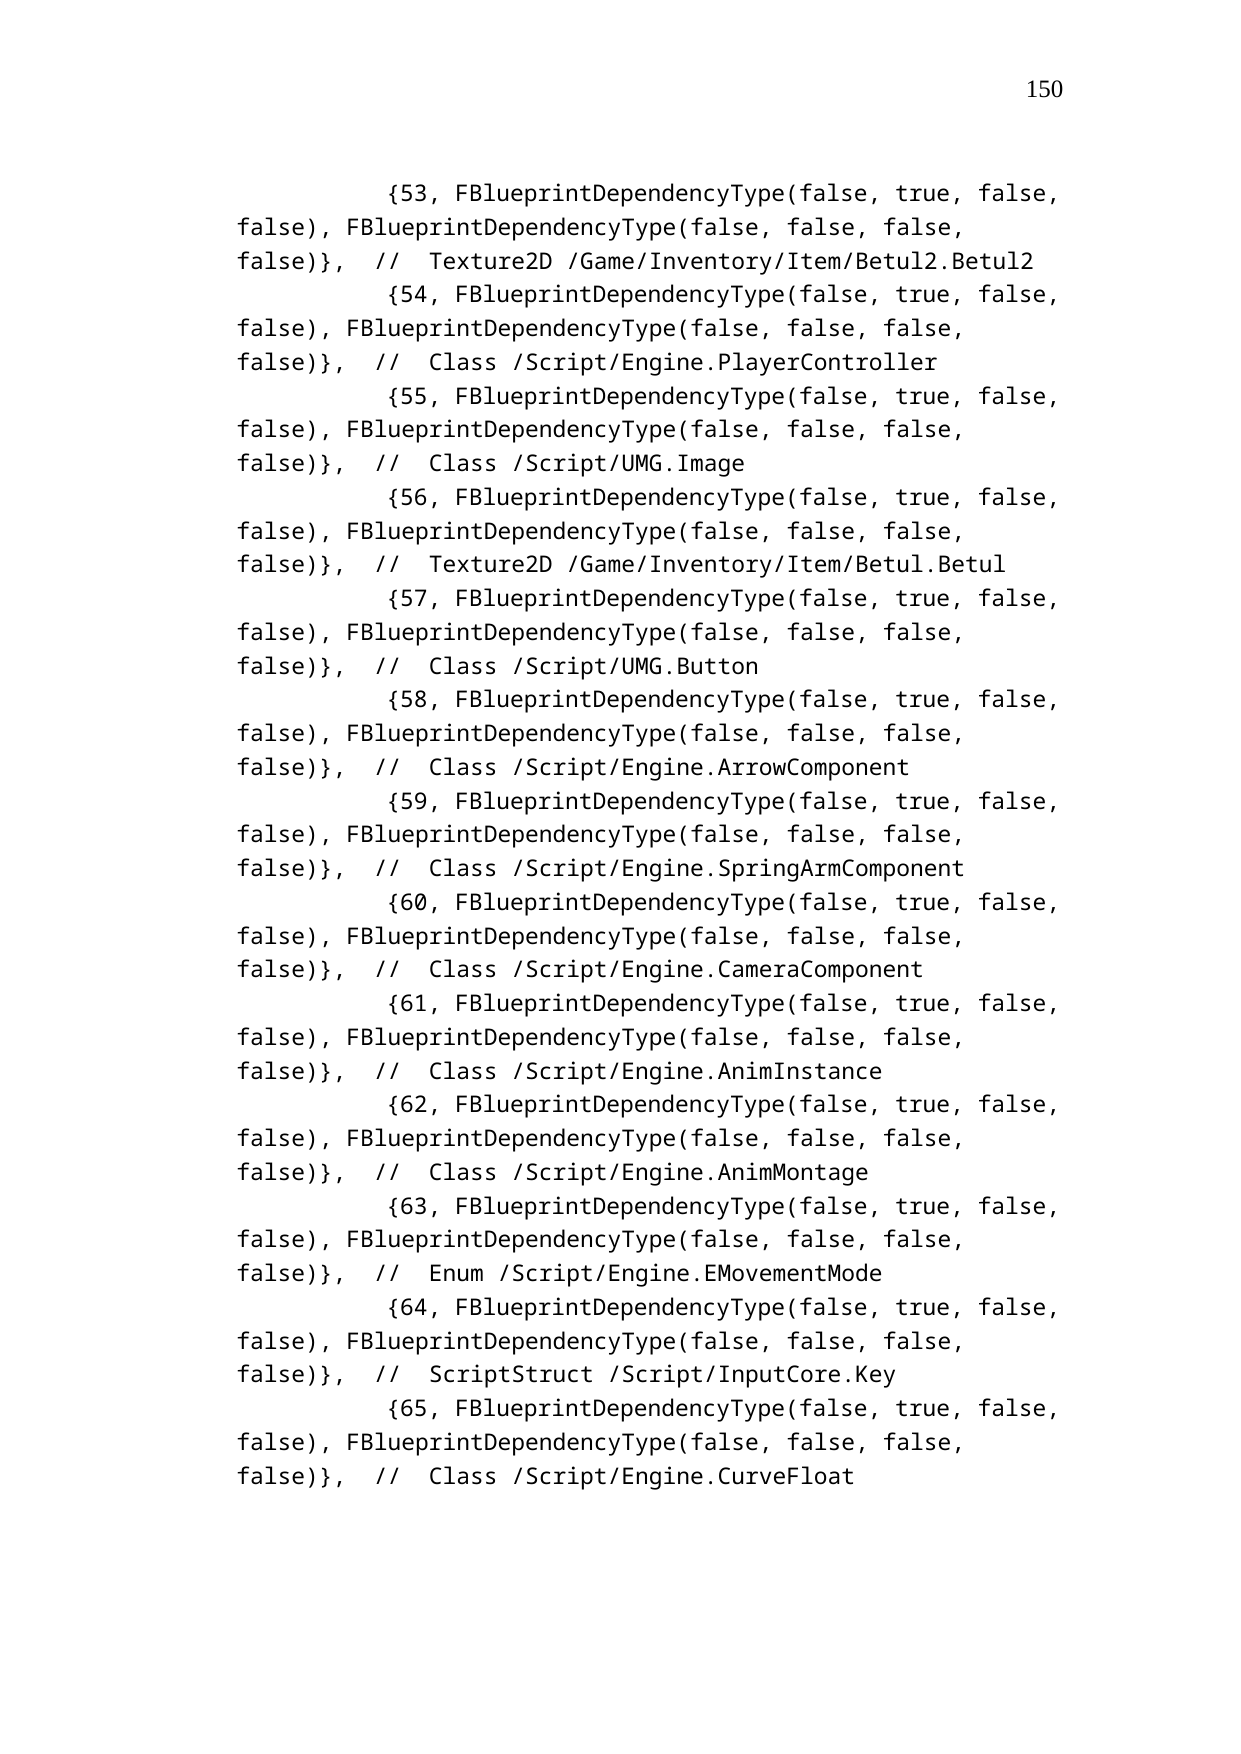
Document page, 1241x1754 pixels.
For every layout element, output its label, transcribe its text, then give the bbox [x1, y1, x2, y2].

text {62, FBlueprintDependencyType(false, true, false, false), FBlueprintDependencyType(false, false, false, false)}, // Class /Script/Engine.AnimMontage [236, 1088, 1063, 1187]
text {54, FBlueprintDependencyType(false, true, false, false), FBlueprintDependencyType(false, false, false, false)}, // Class /Script/Engine.PlayerController [236, 278, 1063, 377]
text {64, FBlueprintDependencyType(false, true, false, false), FBlueprintDependencyType(false, false, false, false)}, // ScriptStruct /Script/InputCore.Key [236, 1291, 1063, 1390]
text {61, FBlueprintDependencyType(false, true, false, false), FBlueprintDependencyType(false, false, false, false)}, // Class /Script/Engine.AnimInstance [236, 987, 1063, 1086]
text {53, FBlueprintDependencyType(false, true, false, false), FBlueprintDependencyType(false, false, false, false)}, // Texture2D /Game/Inventory/Item/Betul2.Betul2 [236, 177, 1063, 276]
text {55, FBlueprintDependencyType(false, true, false, false), FBlueprintDependencyType(false, false, false, false)}, // Class /Script/UMG.Image [236, 380, 1063, 478]
text {63, FBlueprintDependencyType(false, true, false, false), FBlueprintDependencyType(false, false, false, false)}, // Enum /Script/Engine.EMovementMode [236, 1190, 1063, 1288]
text {59, FBlueprintDependencyType(false, true, false, false), FBlueprintDependencyType(false, false, false, false)}, // Class /Script/Engine.SpringArmComponent [236, 785, 1063, 883]
text {56, FBlueprintDependencyType(false, true, false, false), FBlueprintDependencyType(false, false, false, false)}, // Texture2D /Game/Inventory/Item/Betul.Betul [236, 481, 1063, 580]
text {57, FBlueprintDependencyType(false, true, false, false), FBlueprintDependencyType(false, false, false, false)}, // Class /Script/UMG.Button [236, 582, 1063, 681]
text {65, FBlueprintDependencyType(false, true, false, false), FBlueprintDependencyType(false, false, false, false)}, // Class /Script/Engine.CurveFloat [236, 1392, 1063, 1491]
text {58, FBlueprintDependencyType(false, true, false, false), FBlueprintDependencyType(false, false, false, false)}, // Class /Script/Engine.ArrowComponent [236, 683, 1063, 782]
text {60, FBlueprintDependencyType(false, true, false, false), FBlueprintDependencyType(false, false, false, false)}, // Class /Script/Engine.CameraComponent [236, 886, 1063, 985]
